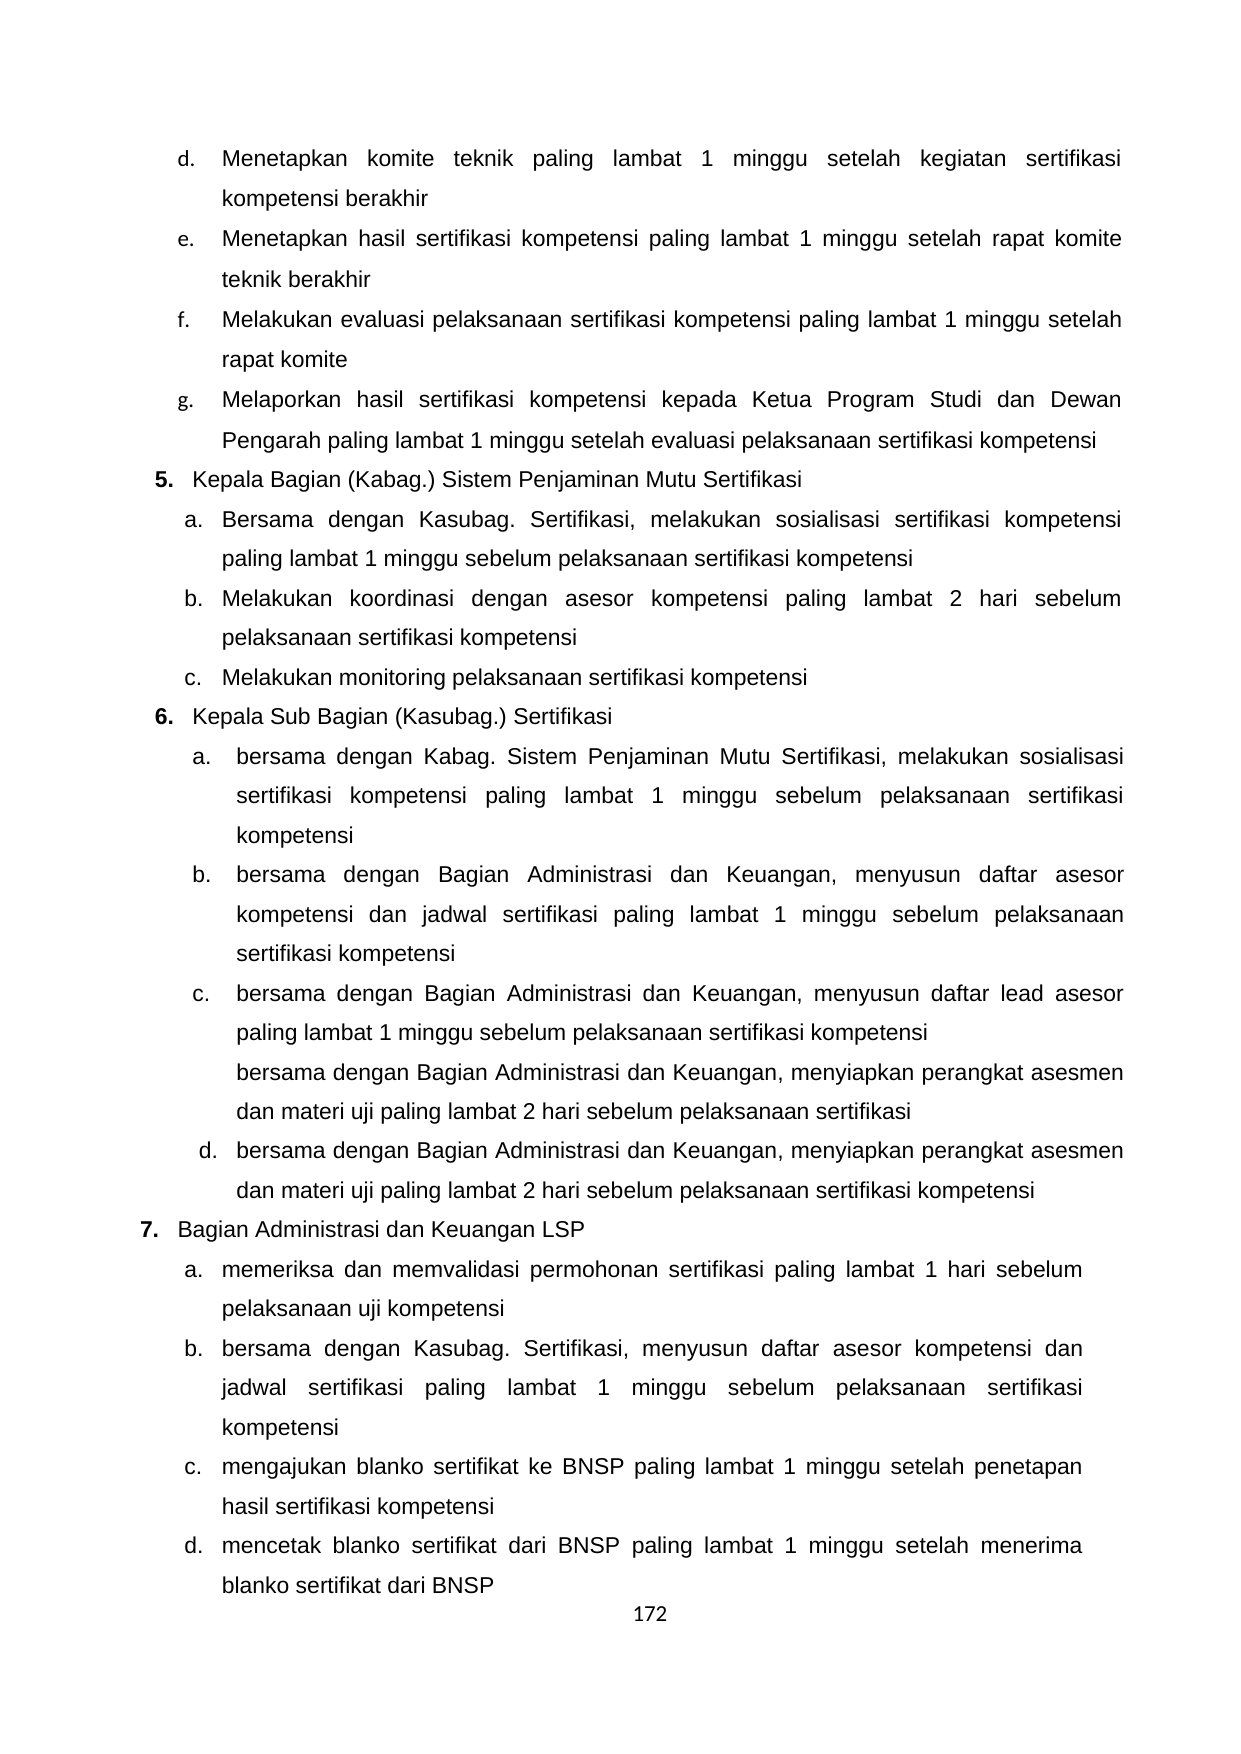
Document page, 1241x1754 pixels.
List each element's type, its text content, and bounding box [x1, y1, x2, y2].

list Bersama dengan Kasubag. Sertifikasi, melakukan sosialisasi sertifikasi kompetensi paling lambat 1 minggu sebelum pelaksanaan sertifikasi kompetensi [184, 506, 1122, 572]
list Melakukan koordinasi dengan asesor kompetensi paling lambat 2 hari sebelum pelaksanaan sertifikasi kompetensi [184, 585, 1122, 651]
list bersama dengan Kabag. Sistem Penjaminan Mutu Sertifikasi, melakukan sosialisasi sertifikasi kompetensi paling lambat 1 minggu sebelum pelaksanaan sertifikasi kompetensi [192, 743, 1124, 848]
list Menetapkan komite teknik paling lambat 1 minggu setelah kegiatan sertifikasi kompetensi berakhir [177, 144, 1122, 211]
text bersama dengan Bagian Administrasi dan Keuangan, menyiapkan perangkat asesmen dan materi uji paling lambat 2 hari sebelum pelaksanaan sertifikasi [236, 1058, 1124, 1124]
list Melakukan evaluasi pelaksanaan sertifikasi kompetensi paling lambat 1 minggu setelah rapat komite [177, 305, 1122, 372]
list Bagian Administrasi dan Keuangan LSP [140, 1216, 1083, 1243]
list Menetapkan hasil sertifikasi kompetensi paling lambat 1 minggu setelah rapat komite teknik berakhir [177, 224, 1122, 292]
list mencetak blanko sertifikat dari BNSP paling lambat 1 minggu setelah menerima blanko sertifikat dari BNSP [184, 1532, 1083, 1598]
list bersama dengan Kasubag. Sertifikasi, menyusun daftar asesor kompetensi dan jadwal sertifikasi paling lambat 1 minggu sebelum pelaksanaan sertifikasi kompetensi [184, 1335, 1083, 1440]
list Melakukan monitoring pelaksanaan sertifikasi kompetensi [184, 664, 1122, 690]
list bersama dengan Bagian Administrasi dan Keuangan, menyusun daftar asesor kompetensi dan jadwal sertifikasi paling lambat 1 minggu sebelum pelaksanaan sertifikasi kompetensi [192, 861, 1124, 966]
list memeriksa dan memvalidasi permohonan sertifikasi paling lambat 1 hari sebelum pelaksanaan uji kompetensi [184, 1256, 1083, 1322]
list mengajukan blanko sertifikat ke BNSP paling lambat 1 minggu setelah penetapan hasil sertifikasi kompetensi [184, 1453, 1083, 1519]
list bersama dengan Bagian Administrasi dan Keuangan, menyusun daftar lead asesor paling lambat 1 minggu sebelum pelaksanaan sertifikasi kompetensi [192, 979, 1124, 1045]
list Kepala Bagian (Kabag.) Sistem Penjaminan Mutu Sertifikasi [154, 466, 1122, 493]
list Melaporkan hasil sertifikasi kompetensi kepada Ketua Program Studi dan Dewan Pengarah paling lambat 1 minggu setelah evaluasi pelaksanaan sertifikasi kompetensi [177, 386, 1122, 453]
list Kepala Sub Bagian (Kasubag.) Sertifikasi [154, 703, 1083, 729]
list bersama dengan Bagian Administrasi dan Keuangan, menyiapkan perangkat asesmen dan materi uji paling lambat 2 hari sebelum pelaksanaan sertifikasi kompetensi [199, 1137, 1124, 1203]
